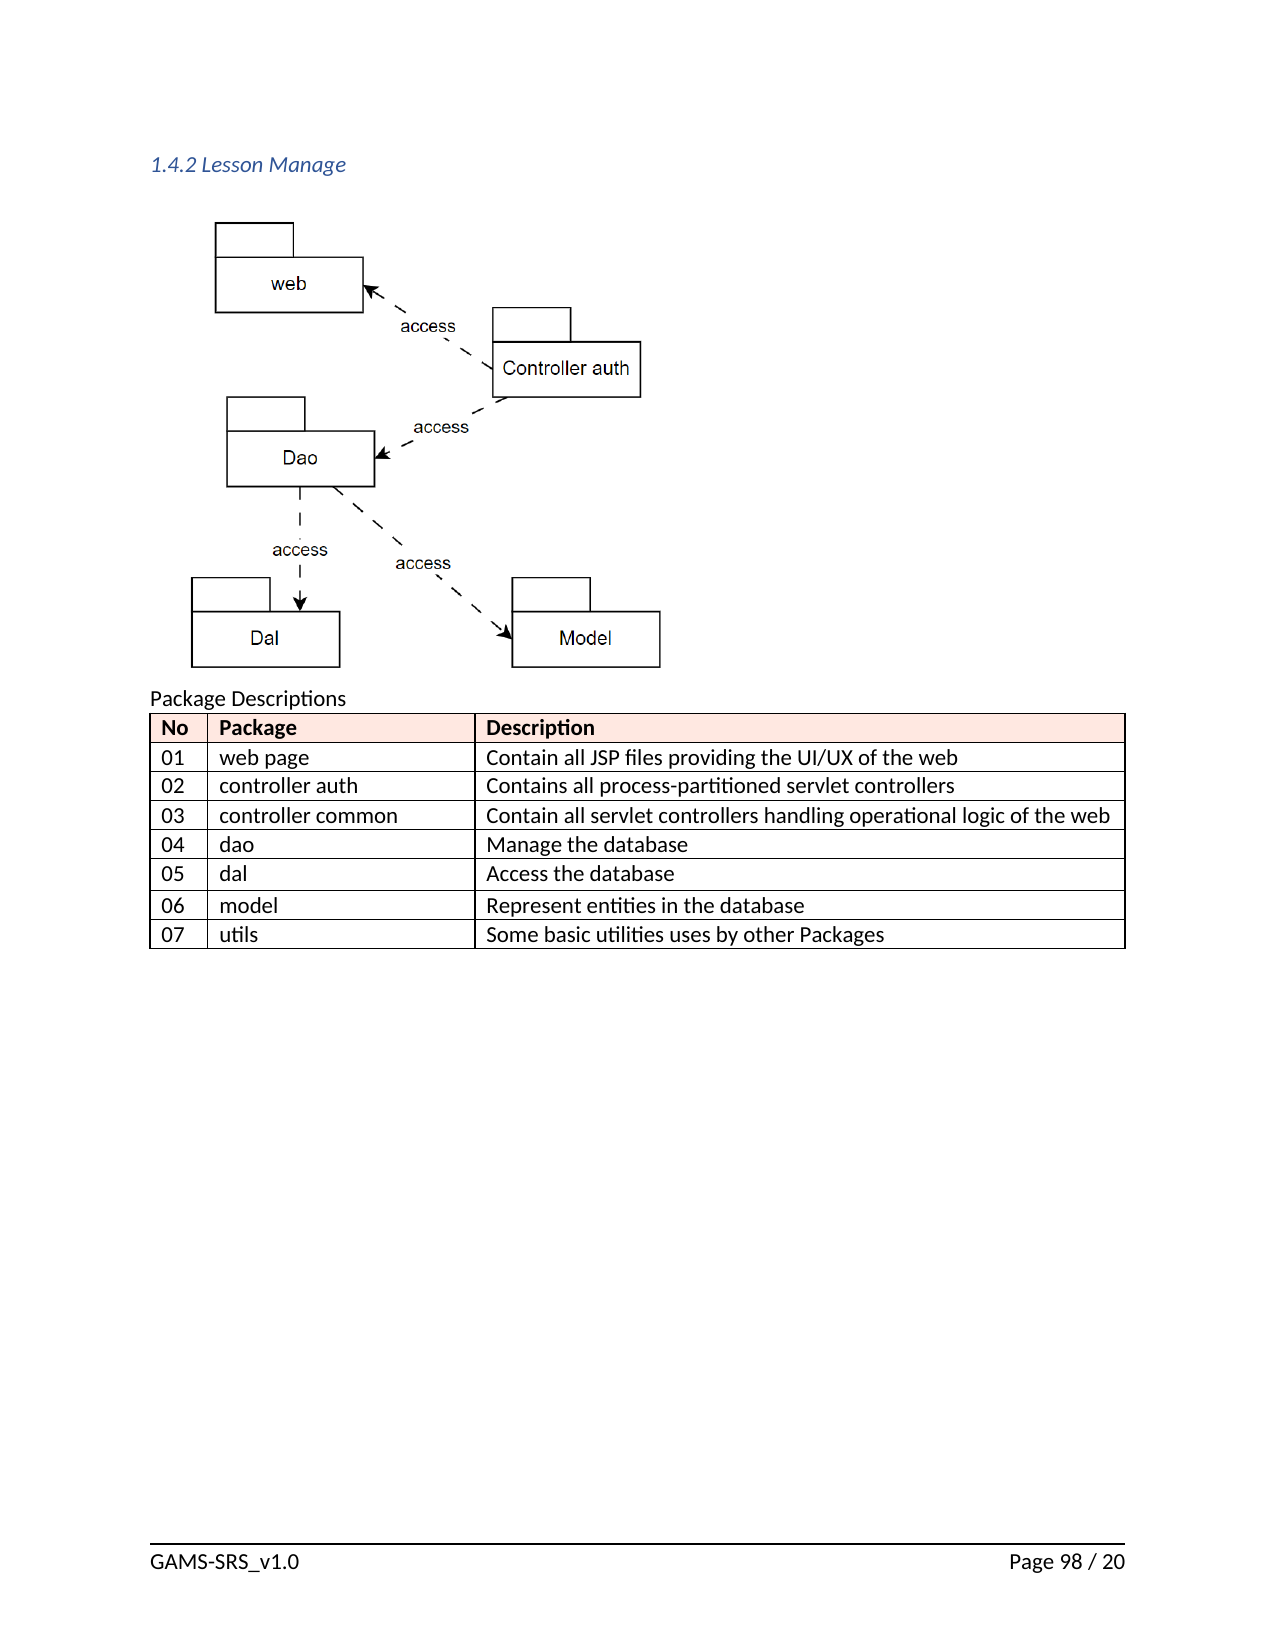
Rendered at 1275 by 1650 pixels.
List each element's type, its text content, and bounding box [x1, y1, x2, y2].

text Package Descriptions [150, 684, 1125, 712]
subtitle 1.4.2 Lesson Manage [150, 150, 1125, 178]
picture [150, 178, 683, 681]
